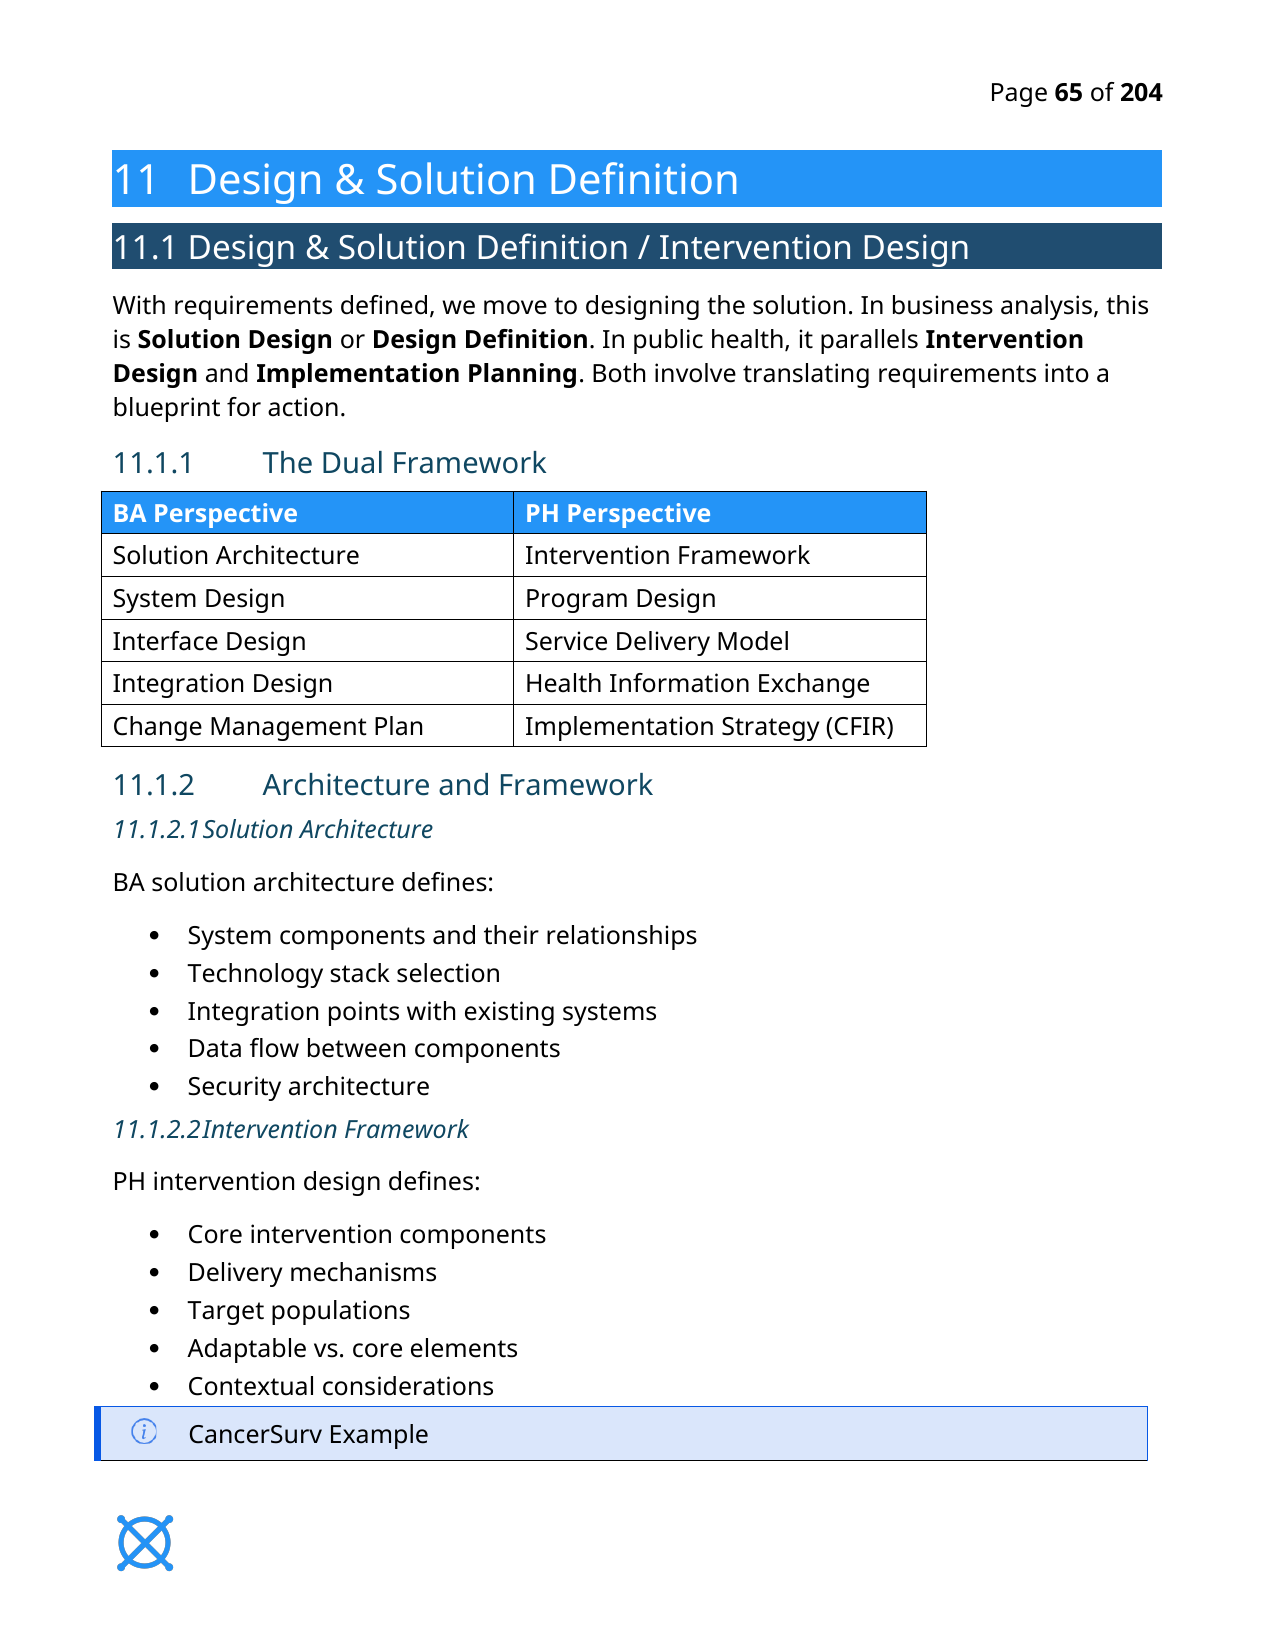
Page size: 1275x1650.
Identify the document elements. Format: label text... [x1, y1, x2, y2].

list System components and their relationships [150, 918, 1162, 952]
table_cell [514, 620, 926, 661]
subtitle Architecture and Framework [112, 764, 1162, 804]
list Delivery mechanisms [150, 1255, 1162, 1289]
picture [112, 1511, 177, 1575]
list Adaptable vs. core elements [150, 1330, 1162, 1364]
subtitle The Dual Framework [112, 443, 1162, 482]
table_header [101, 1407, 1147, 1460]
text With requirements defined, we move to designing the solution. In business analysis, this is Solution Design or Design Definition. In public health, it parallels Intervention Design and Implementation Planning. Both involve translating requirements into a blueprint for action. [112, 288, 1162, 424]
list Integration points with existing systems [150, 993, 1162, 1027]
list Data flow between components [150, 1031, 1162, 1065]
list Technology stack selection [150, 955, 1162, 989]
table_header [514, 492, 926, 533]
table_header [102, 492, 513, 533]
text PH intervention design defines: [112, 1164, 1162, 1198]
subtitle Intervention Framework [112, 1111, 1162, 1145]
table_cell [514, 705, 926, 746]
list Security architecture [150, 1069, 1162, 1103]
subtitle Design & Solution Definition [112, 150, 1162, 207]
text BA solution architecture defines: [112, 865, 1162, 899]
subtitle Design & Solution Definition / Intervention Design [112, 223, 1162, 269]
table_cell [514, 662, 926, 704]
subtitle Solution Architecture [112, 812, 1162, 846]
list Contextual considerations [150, 1368, 1162, 1402]
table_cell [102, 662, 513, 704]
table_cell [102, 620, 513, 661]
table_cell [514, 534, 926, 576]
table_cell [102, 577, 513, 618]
list Core intervention components [150, 1217, 1162, 1251]
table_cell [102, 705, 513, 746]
picture [131, 1418, 157, 1444]
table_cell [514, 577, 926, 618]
list Target populations [150, 1292, 1162, 1327]
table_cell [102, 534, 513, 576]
